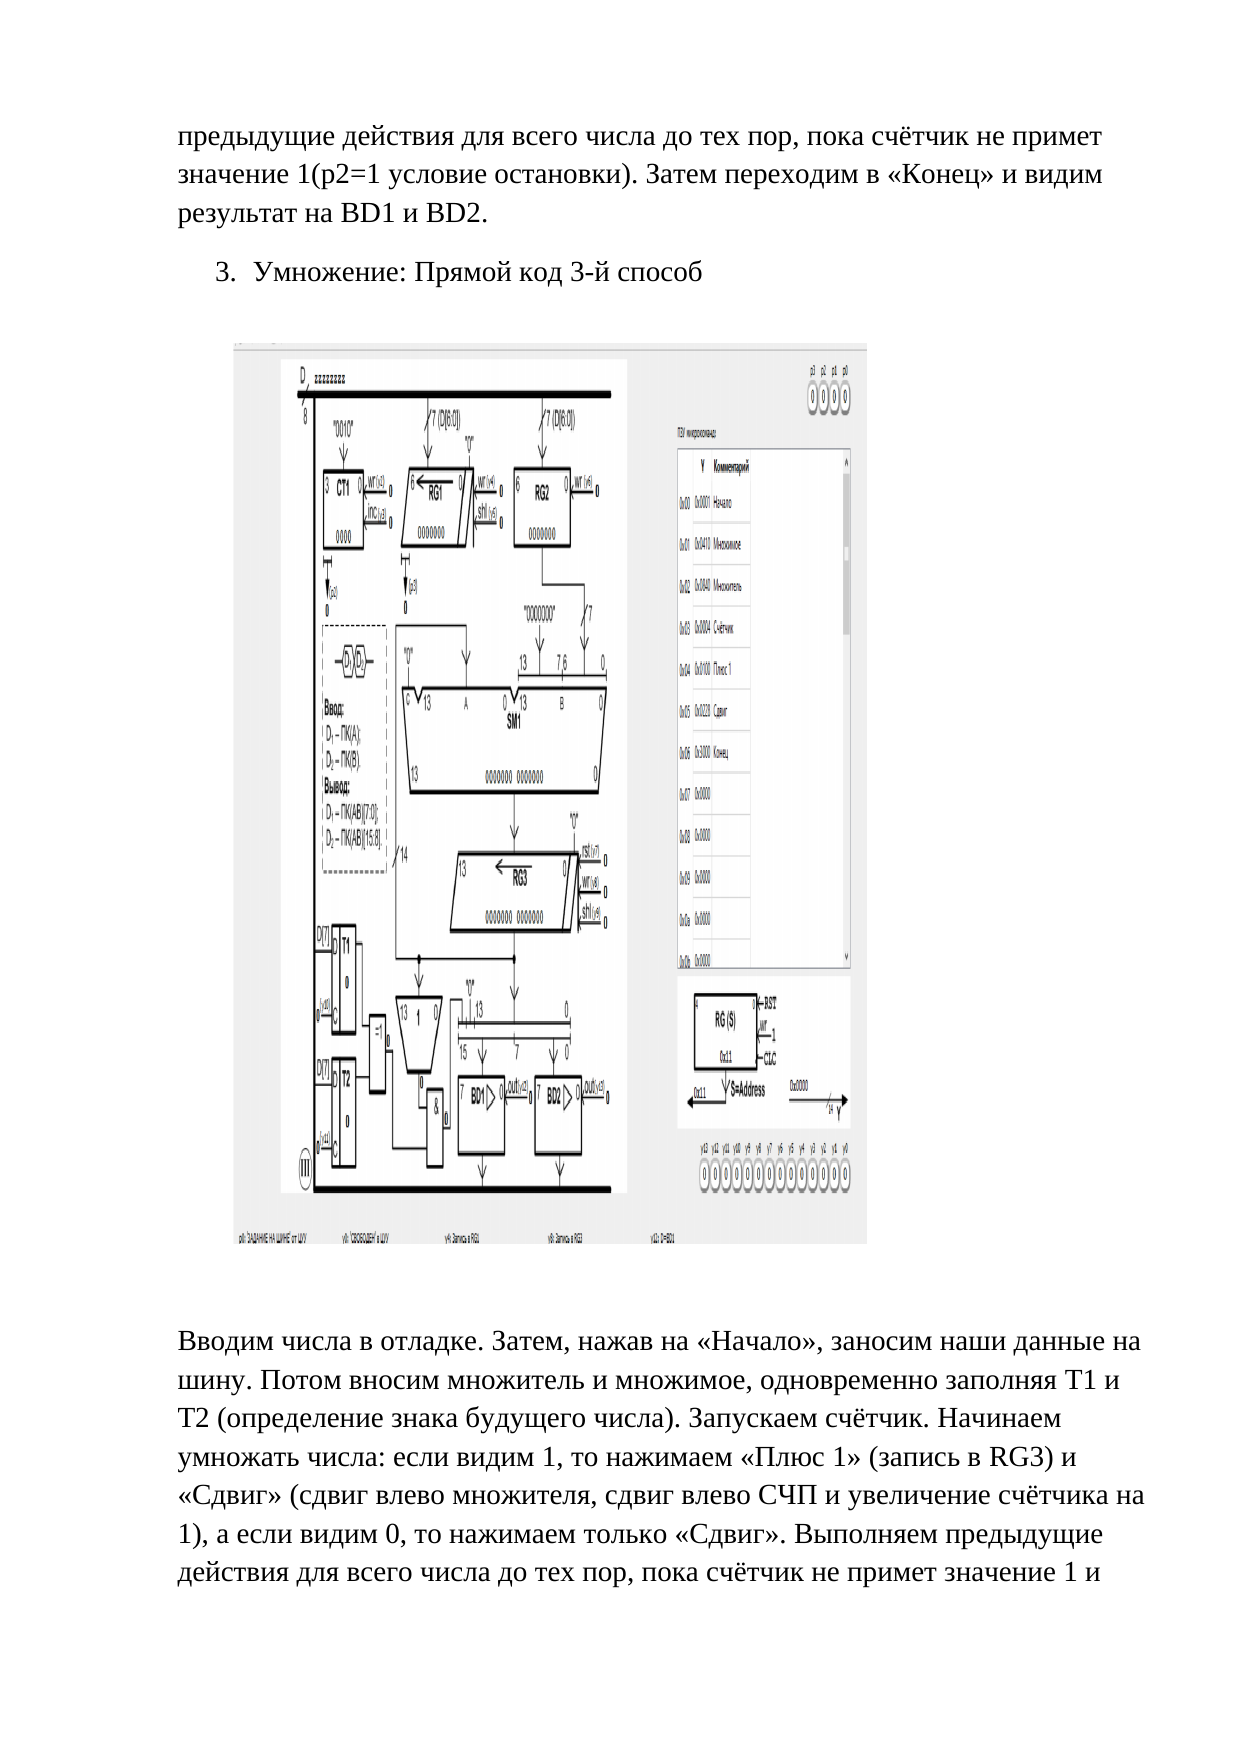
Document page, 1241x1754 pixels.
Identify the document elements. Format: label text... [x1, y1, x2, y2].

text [177, 118, 1152, 229]
list Умножение: Прямой код 3-й способ [215, 254, 1152, 288]
picture [233, 343, 867, 1244]
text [177, 1323, 1152, 1588]
